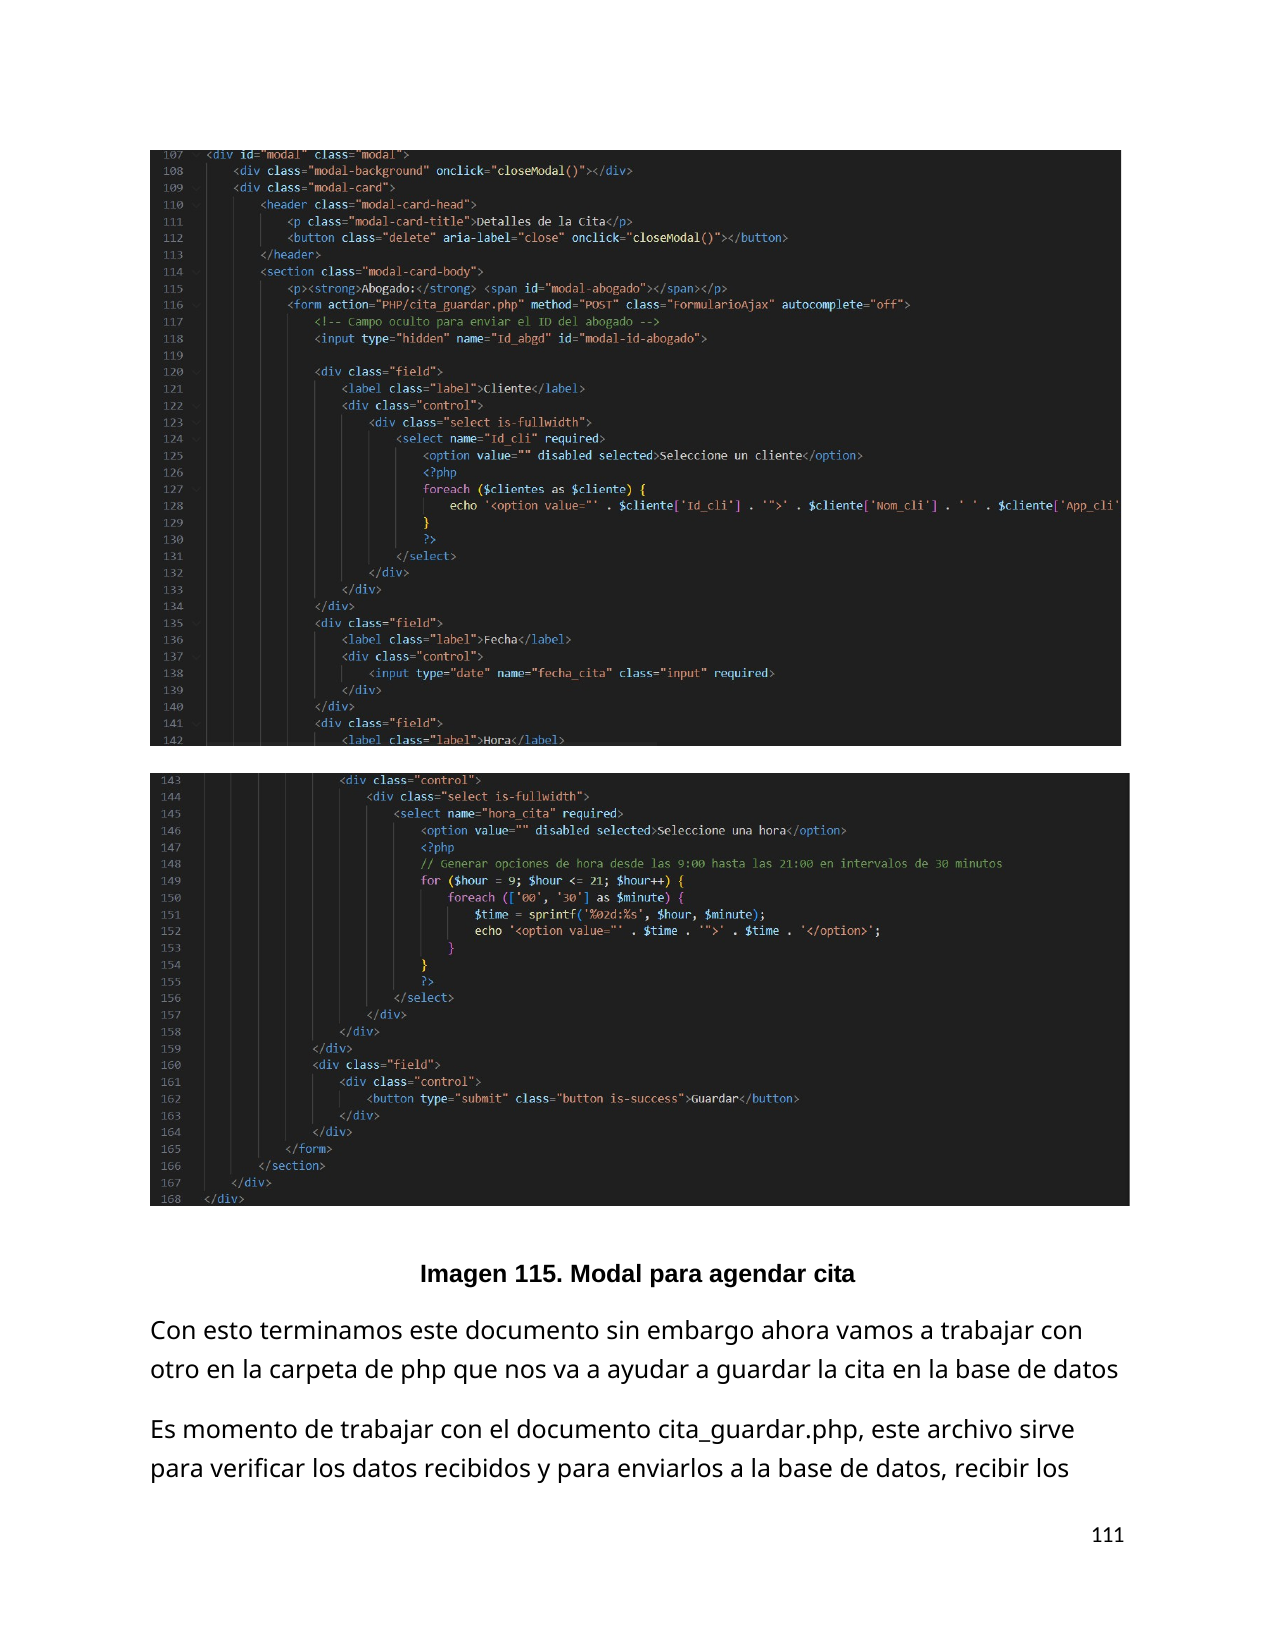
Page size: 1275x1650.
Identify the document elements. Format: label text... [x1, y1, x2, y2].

subtitle Imagen 115. Modal para agendar cita [151, 1259, 1124, 1288]
picture [150, 150, 1122, 746]
text Con esto terminamos este documento sin embargo ahora vamos a trabajar con otro en la carpeta de php que nos va a ayudar a guardar la cita en la base de datos [150, 1313, 1119, 1386]
picture [150, 773, 1130, 1206]
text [150, 1411, 1114, 1485]
